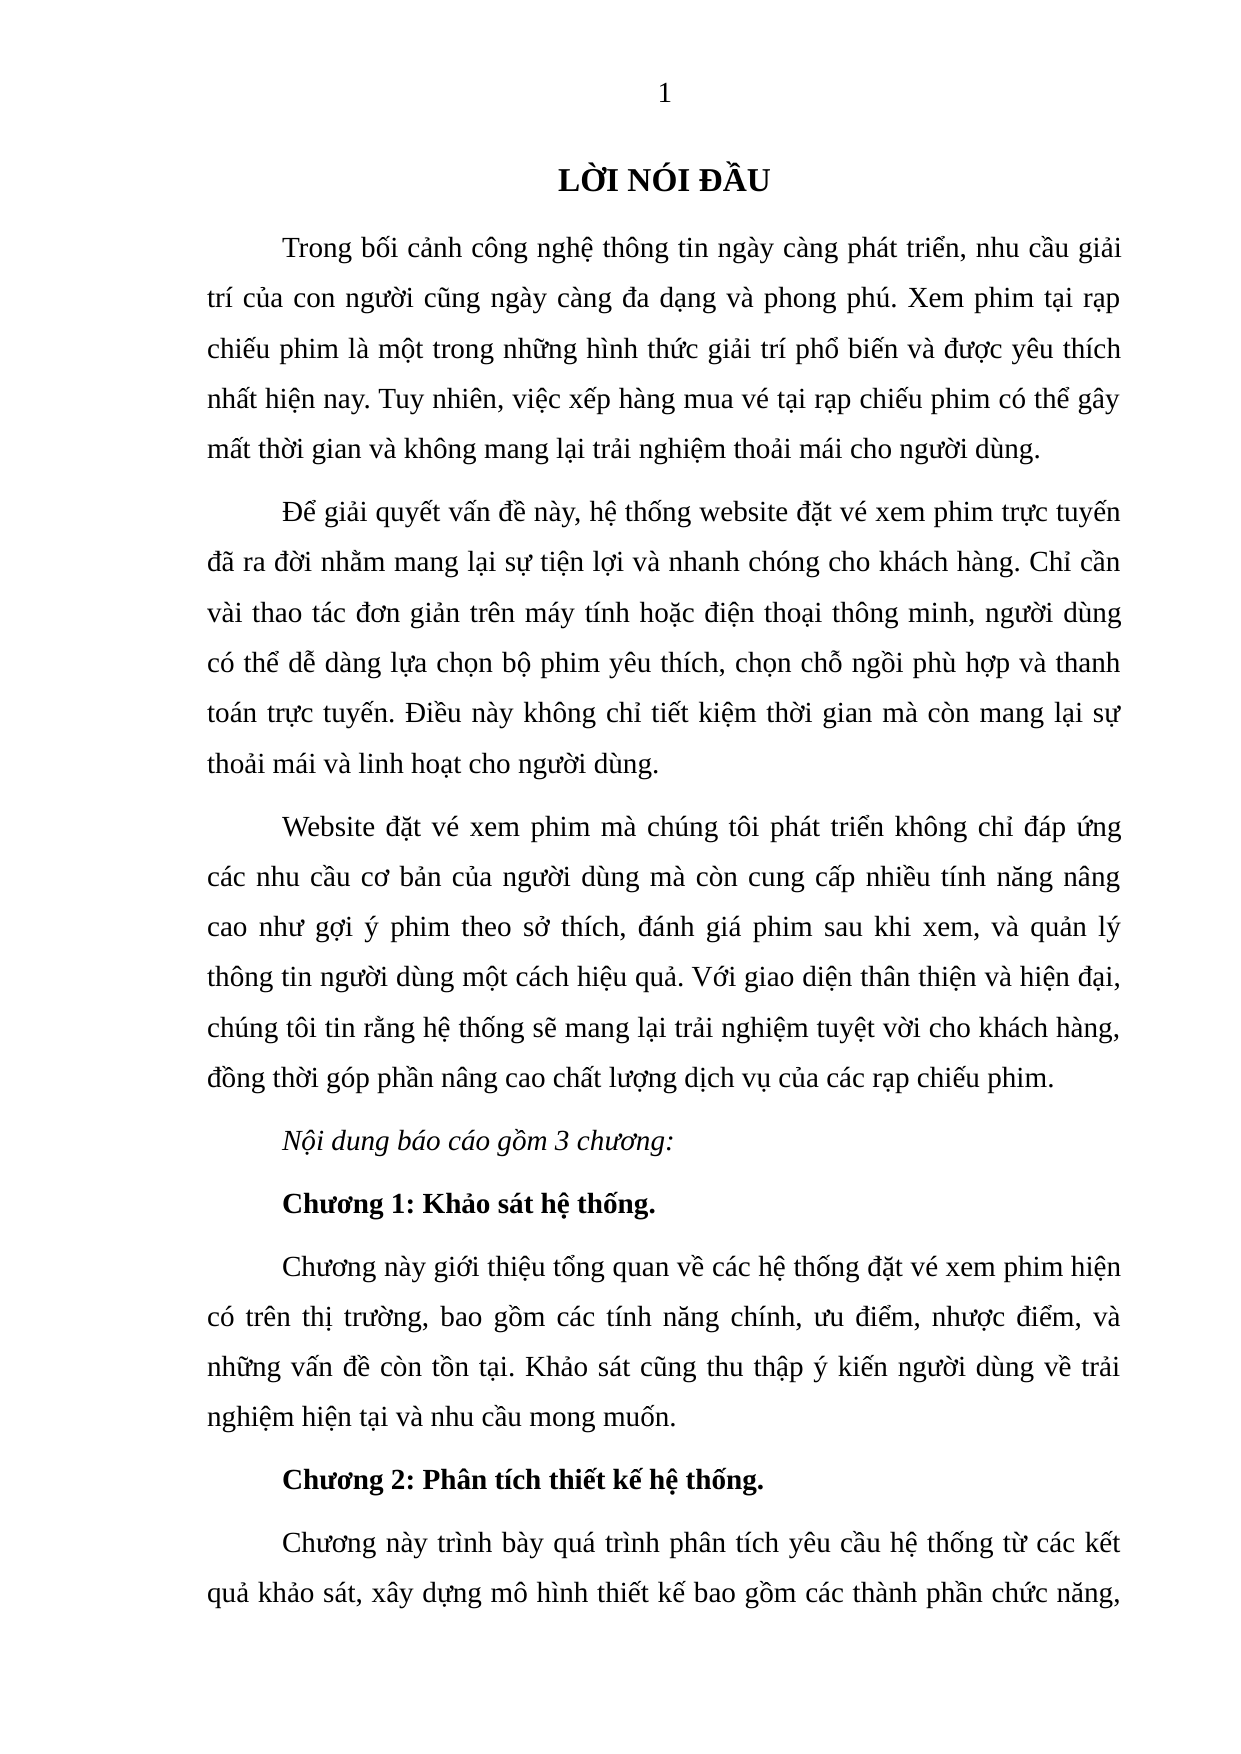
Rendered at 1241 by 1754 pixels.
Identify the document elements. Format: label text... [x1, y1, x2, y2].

text Chương 2: Phân tích thiết kế hệ thống. [207, 1462, 1122, 1496]
text Chương này giới thiệu tổng quan về các hệ thống đặt vé xem phim hiện có trên thị trường, bao gồm các tính năng chính, ưu điểm, nhược điểm, và những vấn đề còn tồn tại. Khảo sát cũng thu thập ý kiến người dùng về trải nghiệm hiện tại và nhu cầu mong muốn. [207, 1249, 1122, 1433]
text Trong bối cảnh công nghệ thông tin ngày càng phát triển, nhu cầu giải trí của con người cũng ngày càng đa dạng và phong phú. Xem phim tại rạp chiếu phim là một trong những hình thức giải trí phổ biến và được yêu thích nhất hiện nay. Tuy nhiên, việc xếp hàng mua vé tại rạp chiếu phim có thể gây mất thời gian và không mang lại trải nghiệm thoải mái cho người dùng. [207, 230, 1122, 465]
text Nội dung báo cáo gồm 3 chương: [207, 1123, 1122, 1157]
text Website đặt vé xem phim mà chúng tôi phát triển không chỉ đáp ứng các nhu cầu cơ bản của người dùng mà còn cung cấp nhiều tính năng nâng cao như gợi ý phim theo sở thích, đánh giá phim sau khi xem, và quản lý thông tin người dùng một cách hiệu quả. Với giao diện thân thiện và hiện đại, chúng tôi tin rằng hệ thống sẽ mang lại trải nghiệm tuyệt vời cho khách hàng, đồng thời góp phần nâng cao chất lượng dịch vụ của các rạp chiếu phim. [207, 809, 1122, 1094]
text Để giải quyết vấn đề này, hệ thống website đặt vé xem phim trực tuyến đã ra đời nhằm mang lại sự tiện lợi và nhanh chóng cho khách hàng. Chỉ cần vài thao tác đơn giản trên máy tính hoặc điện thoại thông minh, người dùng có thể dễ dàng lựa chọn bộ phim yêu thích, chọn chỗ ngồi phù hợp và thanh toán trực tuyến. Điều này không chỉ tiết kiệm thời gian mà còn mang lại sự thoải mái và linh hoạt cho người dùng. [207, 494, 1122, 779]
text Chương 1: Khảo sát hệ thống. [207, 1186, 1122, 1219]
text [207, 1525, 1122, 1609]
subtitle LỜI NÓI ĐẦU [207, 160, 1122, 198]
